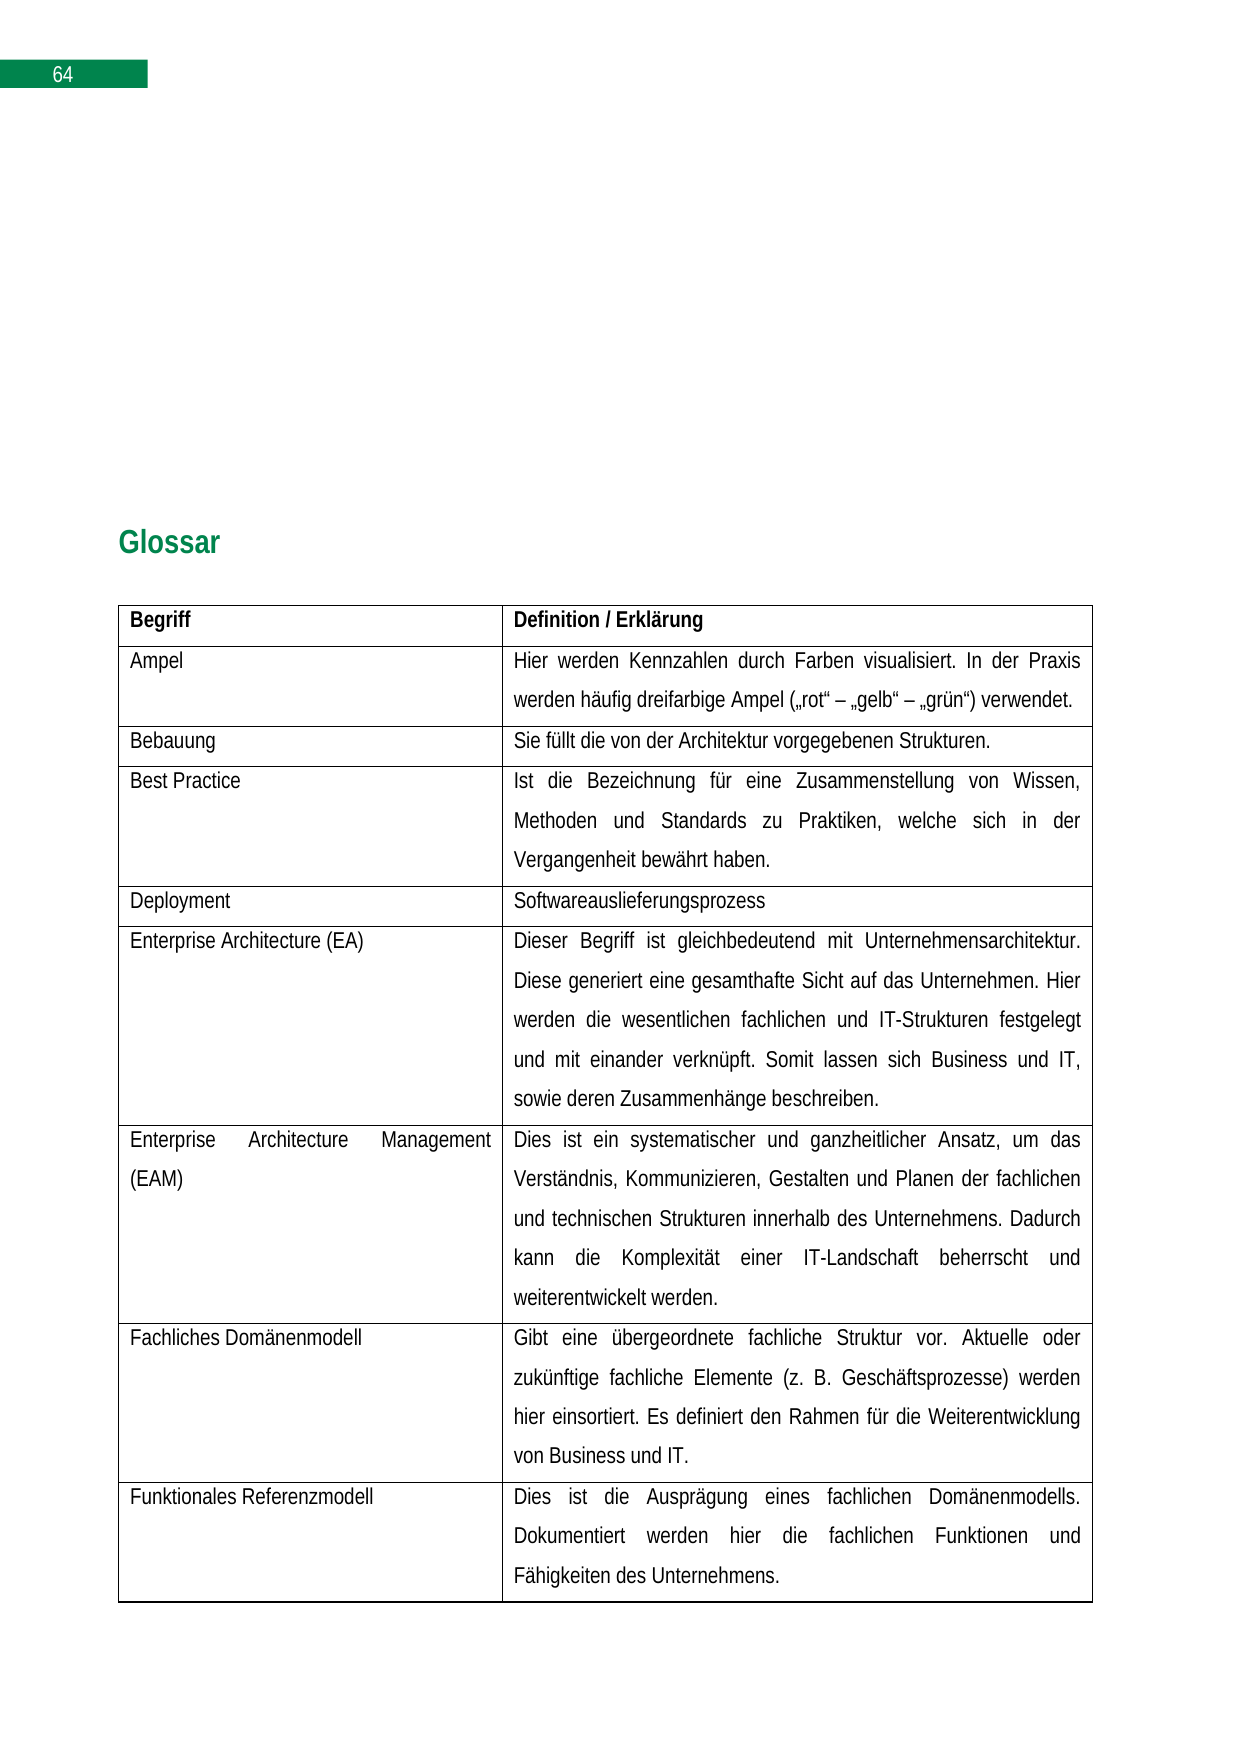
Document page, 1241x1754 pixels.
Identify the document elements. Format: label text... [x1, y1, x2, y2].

table_header Definition / Erklärung [503, 606, 1092, 646]
table_cell Enterprise Architecture Management (EAM) [119, 1126, 502, 1323]
table_cell Ampel [119, 647, 502, 726]
table_cell Best Practice [119, 767, 502, 886]
table_cell Dies ist ein systematischer und ganzheitlicher Ansatz, um das Verständnis, Kommunizieren, Gestalten und Planen der fachlichen und technischen Strukturen innerhalb des Unternehmens. Dadurch kann die Komplexität einer IT-Landschaft beherrscht und weiterentwickelt werden. [503, 1126, 1092, 1323]
table_cell Bebauung [119, 727, 502, 766]
table_cell Deployment [119, 887, 502, 926]
table_cell Sie füllt die von der Architektur vorgegebenen Strukturen. [503, 727, 1092, 766]
table_cell Fachliches Domänenmodell [119, 1324, 502, 1482]
table_cell Ist die Bezeichnung für eine Zusammenstellung von Wissen, Methoden und Standards zu Praktiken, welche sich in der Vergangenheit bewährt haben. [503, 767, 1092, 886]
table_cell Gibt eine übergeordnete fachliche Struktur vor. Aktuelle oder zukünftige fachliche Elemente (z. B. Geschäftsprozesse) werden hier einsortiert. Es definiert den Rahmen für die Weiterentwicklung von Business und IT. [503, 1324, 1092, 1482]
table_cell Funktionales Referenzmodell [119, 1483, 502, 1601]
table_cell Dies ist die Ausprägung eines fachlichen Domänenmodells. Dokumentiert werden hier die fachlichen Funktionen und Fähigkeiten des Unternehmens. [503, 1483, 1092, 1601]
table_cell Hier werden Kennzahlen durch Farben visualisiert. In der Praxis werden häufig dreifarbige Ampel („rot“ – „gelb“ – „grün“) verwendet. [503, 647, 1092, 726]
table_cell Softwareauslieferungsprozess [503, 887, 1092, 926]
table_header Begriff [119, 606, 502, 646]
table_cell Enterprise Architecture (EA) [119, 927, 502, 1124]
subtitle Glossar [118, 523, 1092, 561]
table_cell Dieser Begriff ist gleichbedeutend mit Unternehmensarchitektur. Diese generiert eine gesamthafte Sicht auf das Unternehmen. Hier werden die wesentlichen fachlichen und IT-Strukturen festgelegt und mit einander verknüpft. Somit lassen sich Business und IT, sowie deren Zusammenhänge beschreiben. [503, 927, 1092, 1124]
